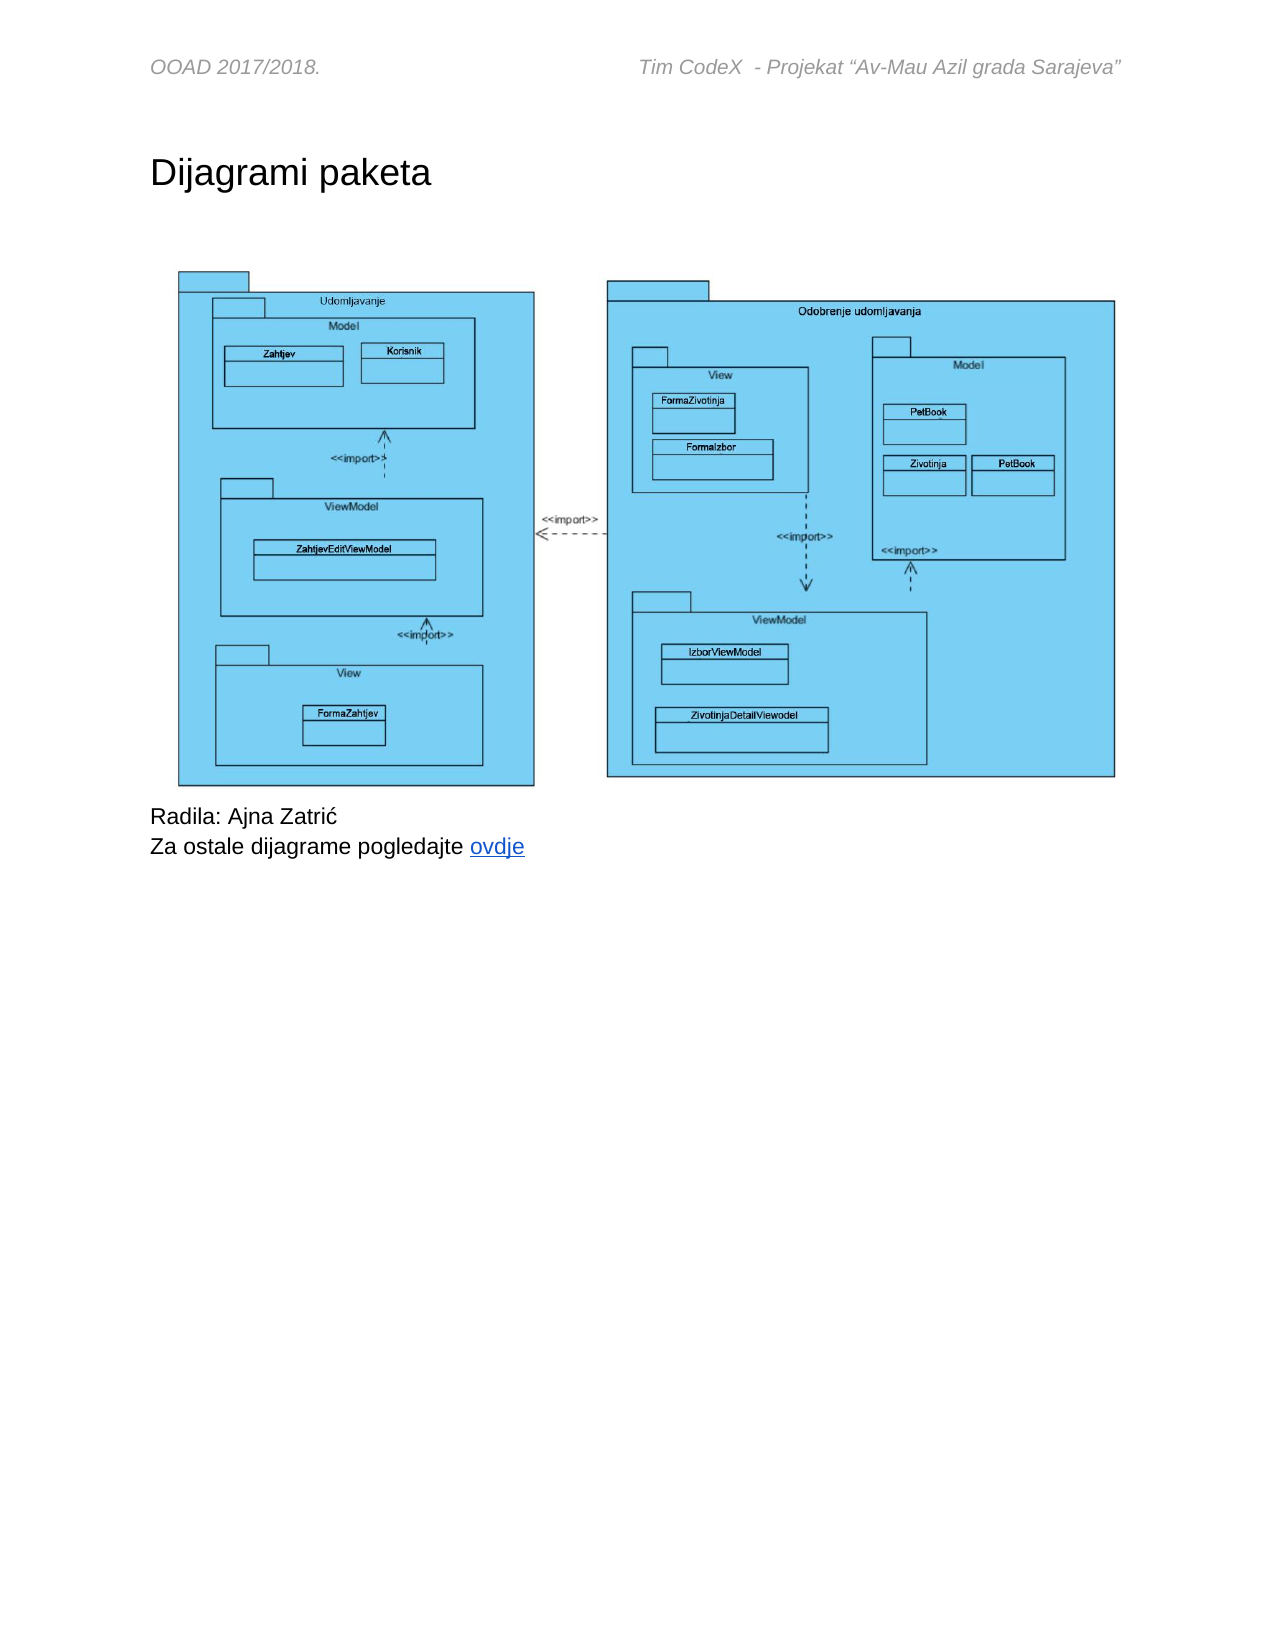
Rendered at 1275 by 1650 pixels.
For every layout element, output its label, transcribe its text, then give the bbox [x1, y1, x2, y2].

picture [150, 249, 1125, 800]
text Za ostale dijagrame pogledajte ovdje [150, 833, 1125, 859]
text Radila: Ajna Zatrić [150, 803, 1125, 829]
text Dijagrami paketa [150, 150, 1125, 193]
